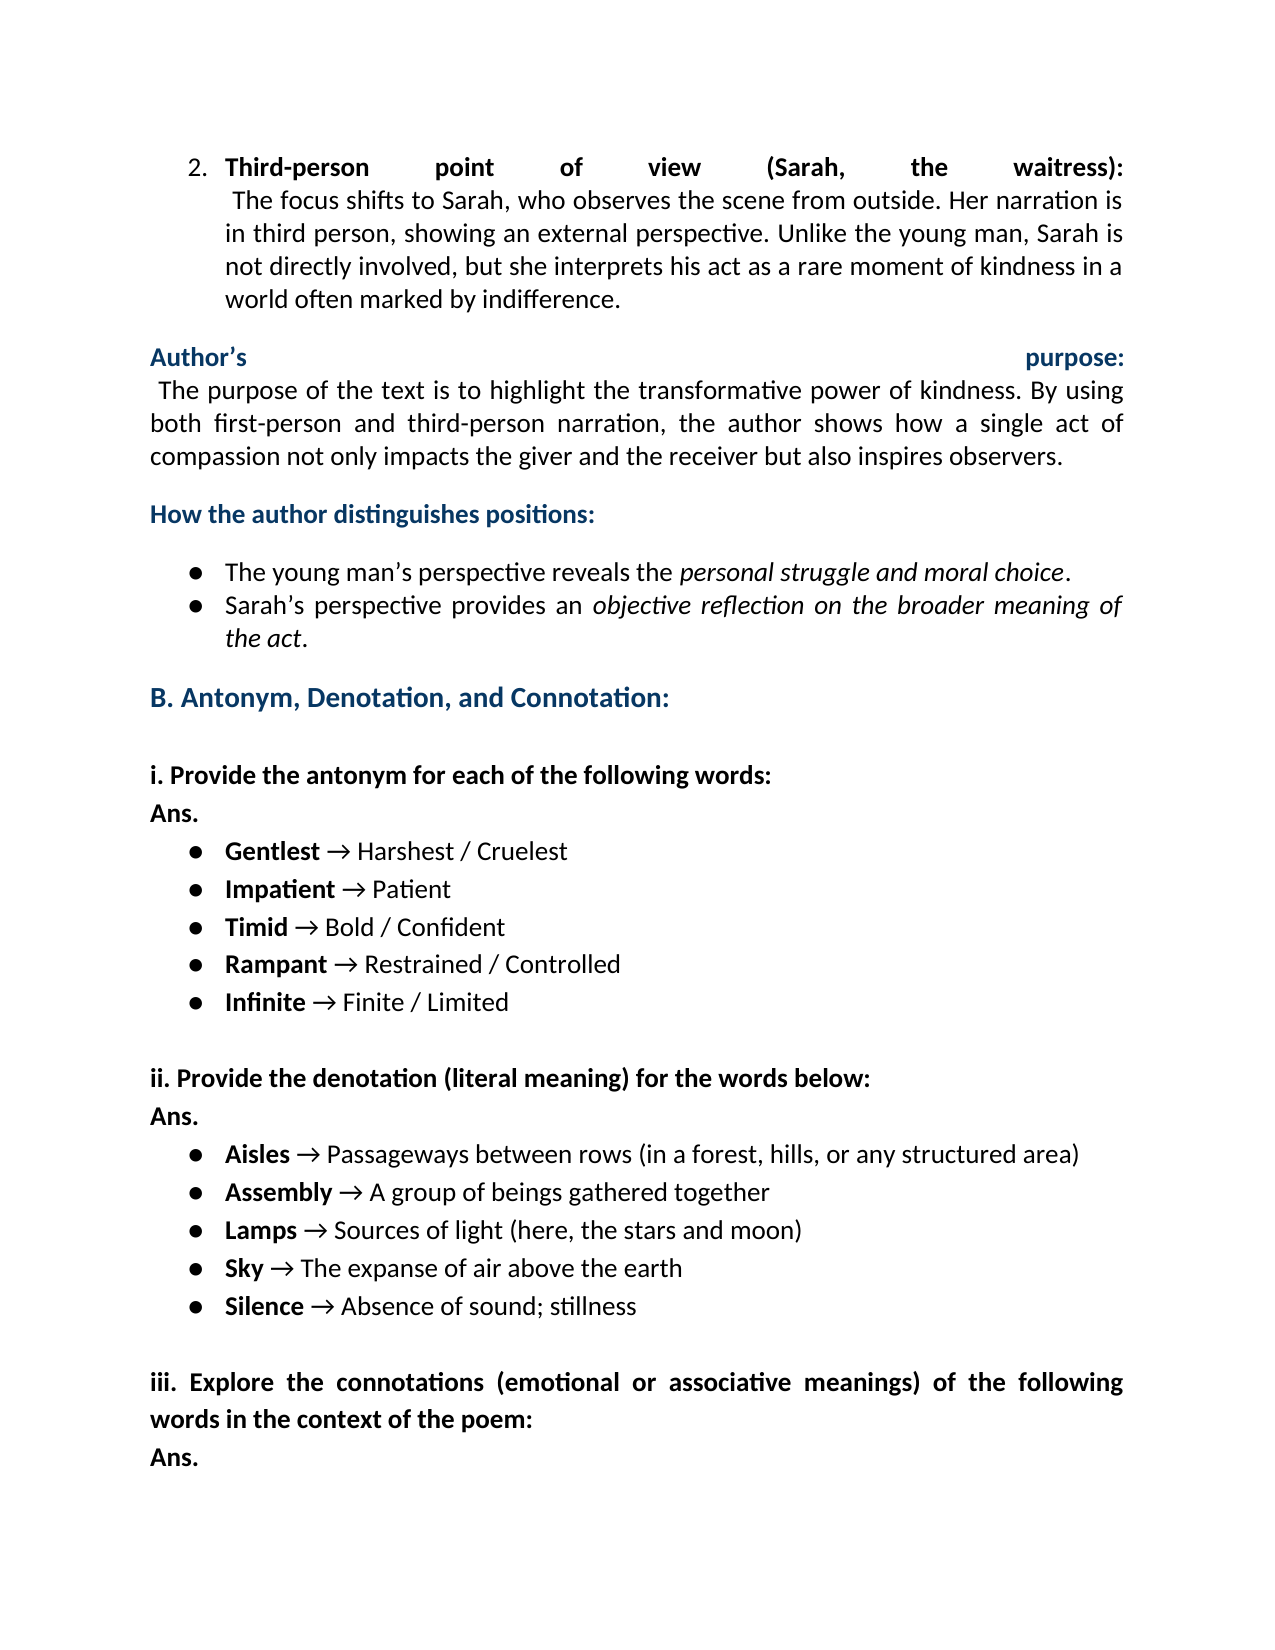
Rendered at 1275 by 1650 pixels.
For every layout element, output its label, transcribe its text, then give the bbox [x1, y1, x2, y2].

text iii. Explore the connotations (emotional or associative meanings) of the following words in the context of the poem: [150, 1365, 1125, 1436]
list Aisles → Passageways between rows (in a forest, hills, or any structured area) [187, 1137, 1125, 1170]
text Ans. [150, 1441, 1125, 1474]
list Third-person point of view (Sarah, the waitress): The focus shifts to Sarah, who observes the scene from outside. Her narration is in third person, showing an external perspective. Unlike the young man, Sarah is not directly involved, but she interprets his act as a rare moment of kindness in a world often marked by indifference. [187, 150, 1125, 315]
list Sarah’s perspective provides an objective reflection on the broader meaning of the act. [187, 588, 1125, 654]
text B. Antonym, Denotation, and Connotation: [150, 679, 1125, 715]
text Author’s purpose: The purpose of the text is to highlight the transformative power of kindness. By using both first-person and third-person narration, the author shows how a single act of compassion not only impacts the giver and the receiver but also inspires observers. [150, 340, 1125, 472]
text How the author distinguishes positions: [150, 497, 1125, 530]
list Lamps → Sources of light (here, the stars and moon) [187, 1213, 1125, 1246]
list Gentlest → Harshest / Cruelest [187, 834, 1125, 867]
list Sky → The expanse of air above the earth [187, 1251, 1125, 1284]
list Silence → Absence of sound; stillness [187, 1289, 1125, 1322]
text i. Provide the antonym for each of the following words: [150, 758, 1125, 791]
list The young man’s perspective reveals the personal struggle and moral choice. [187, 555, 1125, 588]
list Assembly → A group of beings gathered together [187, 1175, 1125, 1208]
text ii. Provide the denotation (literal meaning) for the words below: [150, 1061, 1125, 1094]
list Rampant → Restrained / Controlled [187, 948, 1125, 981]
text Ans. [150, 1099, 1125, 1132]
list Impatient → Patient [187, 872, 1125, 905]
list Infinite → Finite / Limited [187, 986, 1125, 1019]
text Ans. [150, 796, 1125, 829]
list Timid → Bold / Confident [187, 910, 1125, 943]
